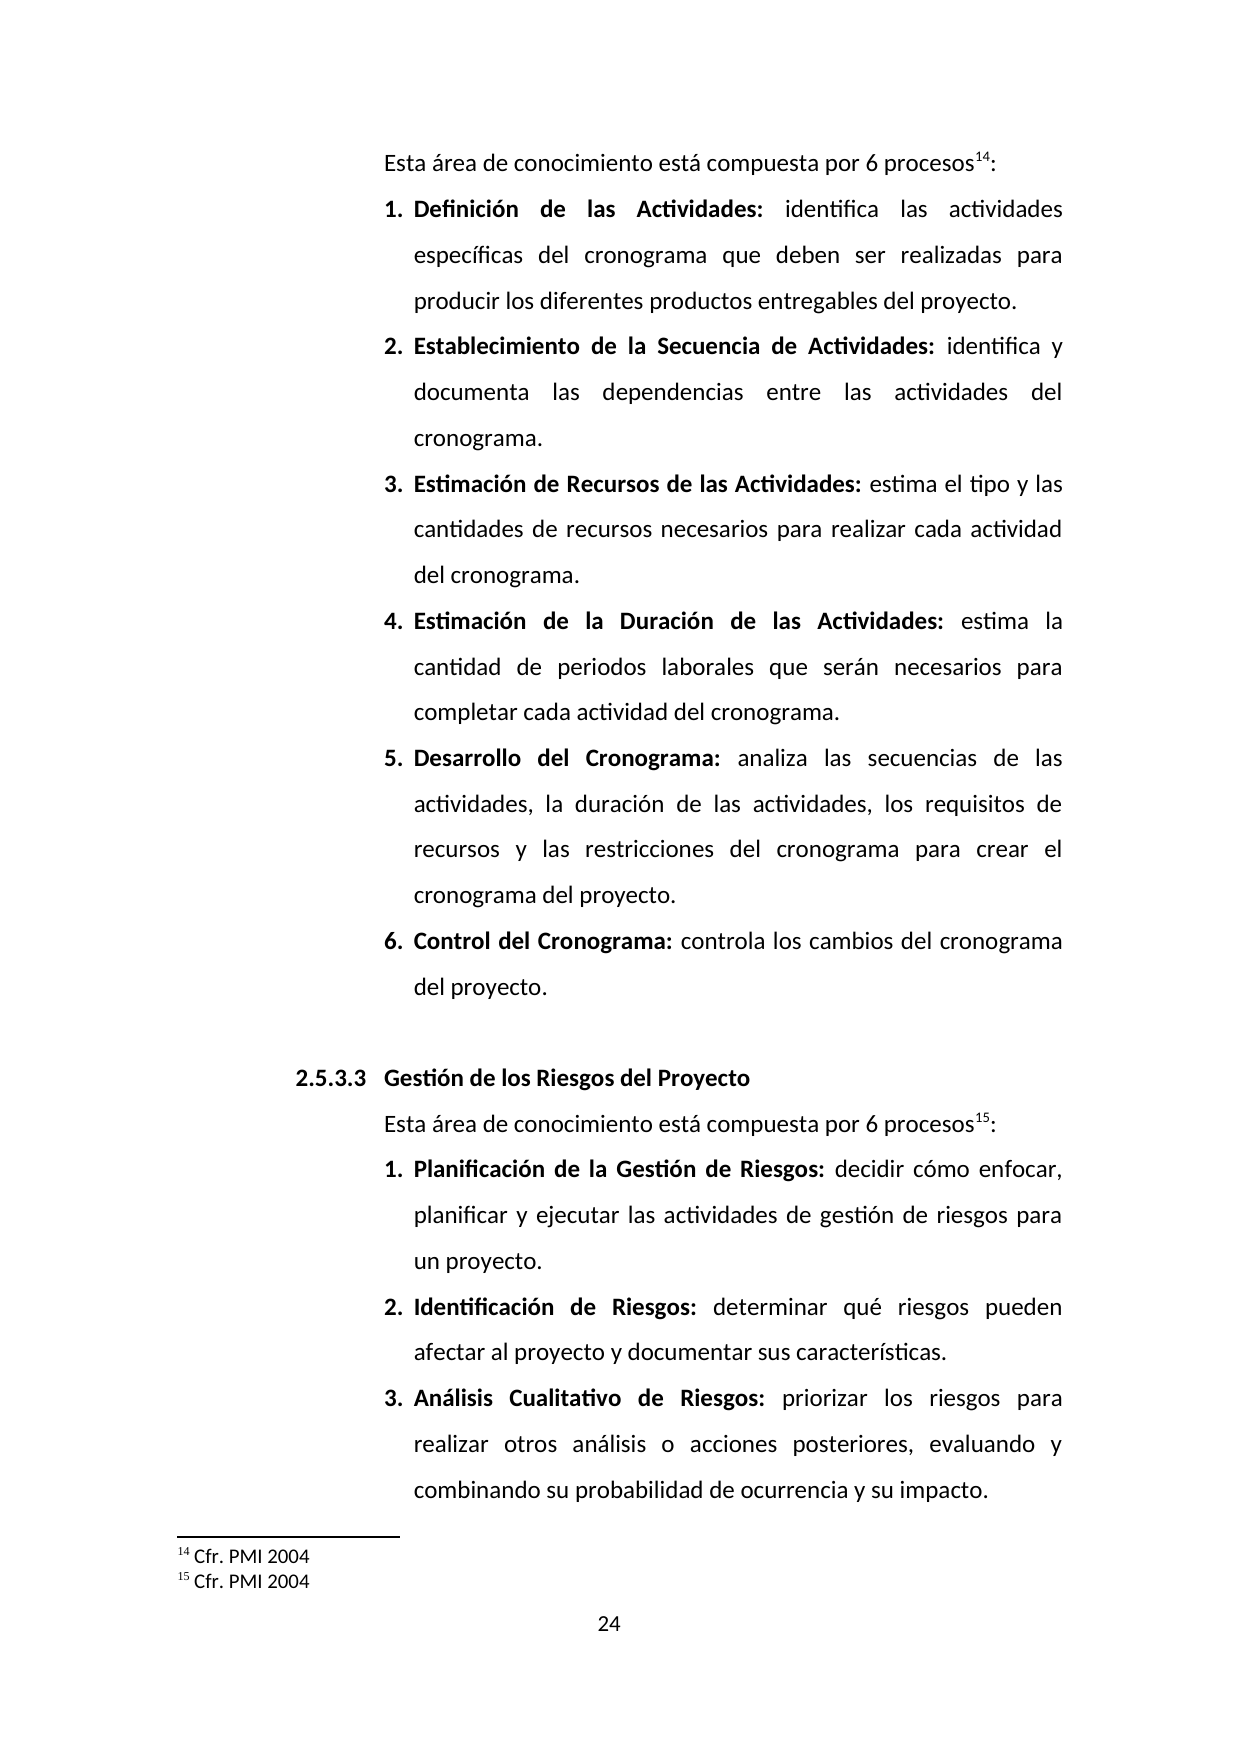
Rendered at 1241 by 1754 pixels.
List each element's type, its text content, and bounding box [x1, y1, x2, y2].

list Gestión de los Riesgos del Proyecto [295, 1062, 1063, 1093]
list Estimación de la Duración de las Actividades: estima la cantidad de periodos laborales que serán necesarios para completar cada actividad del cronograma. [384, 605, 1063, 727]
list Planificación de la Gestión de Riesgos: decidir cómo enfocar, planificar y ejecutar las actividades de gestión de riesgos para un proyecto. [384, 1154, 1063, 1276]
list Esta área de conocimiento está compuesta por 6 procesos: [311, 148, 1063, 178]
list Identificación de Riesgos: determinar qué riesgos pueden afectar al proyecto y documentar sus características. [384, 1291, 1063, 1367]
list Análisis Cualitativo de Riesgos: priorizar los riesgos para realizar otros análisis o acciones posteriores, evaluando y combinando su probabilidad de ocurrencia y su impacto. [384, 1382, 1063, 1504]
list Establecimiento de la Secuencia de Actividades: identifica y documenta las dependencias entre las actividades del cronograma. [384, 331, 1063, 452]
list Estimación de Recursos de las Actividades: estima el tipo y las cantidades de recursos necesarios para realizar cada actividad del cronograma. [384, 468, 1063, 590]
list Esta área de conocimiento está compuesta por 6 procesos: [311, 1108, 1063, 1138]
list Desarrollo del Cronograma: analiza las secuencias de las actividades, la duración de las actividades, los requisitos de recursos y las restricciones del cronograma para crear el cronograma del proyecto. [384, 742, 1063, 910]
list Control del Cronograma: controla los cambios del cronograma del proyecto. [384, 925, 1063, 1001]
list Definición de las Actividades: identifica las actividades específicas del cronograma que deben ser realizadas para producir los diferentes productos entregables del proyecto. [384, 193, 1063, 315]
